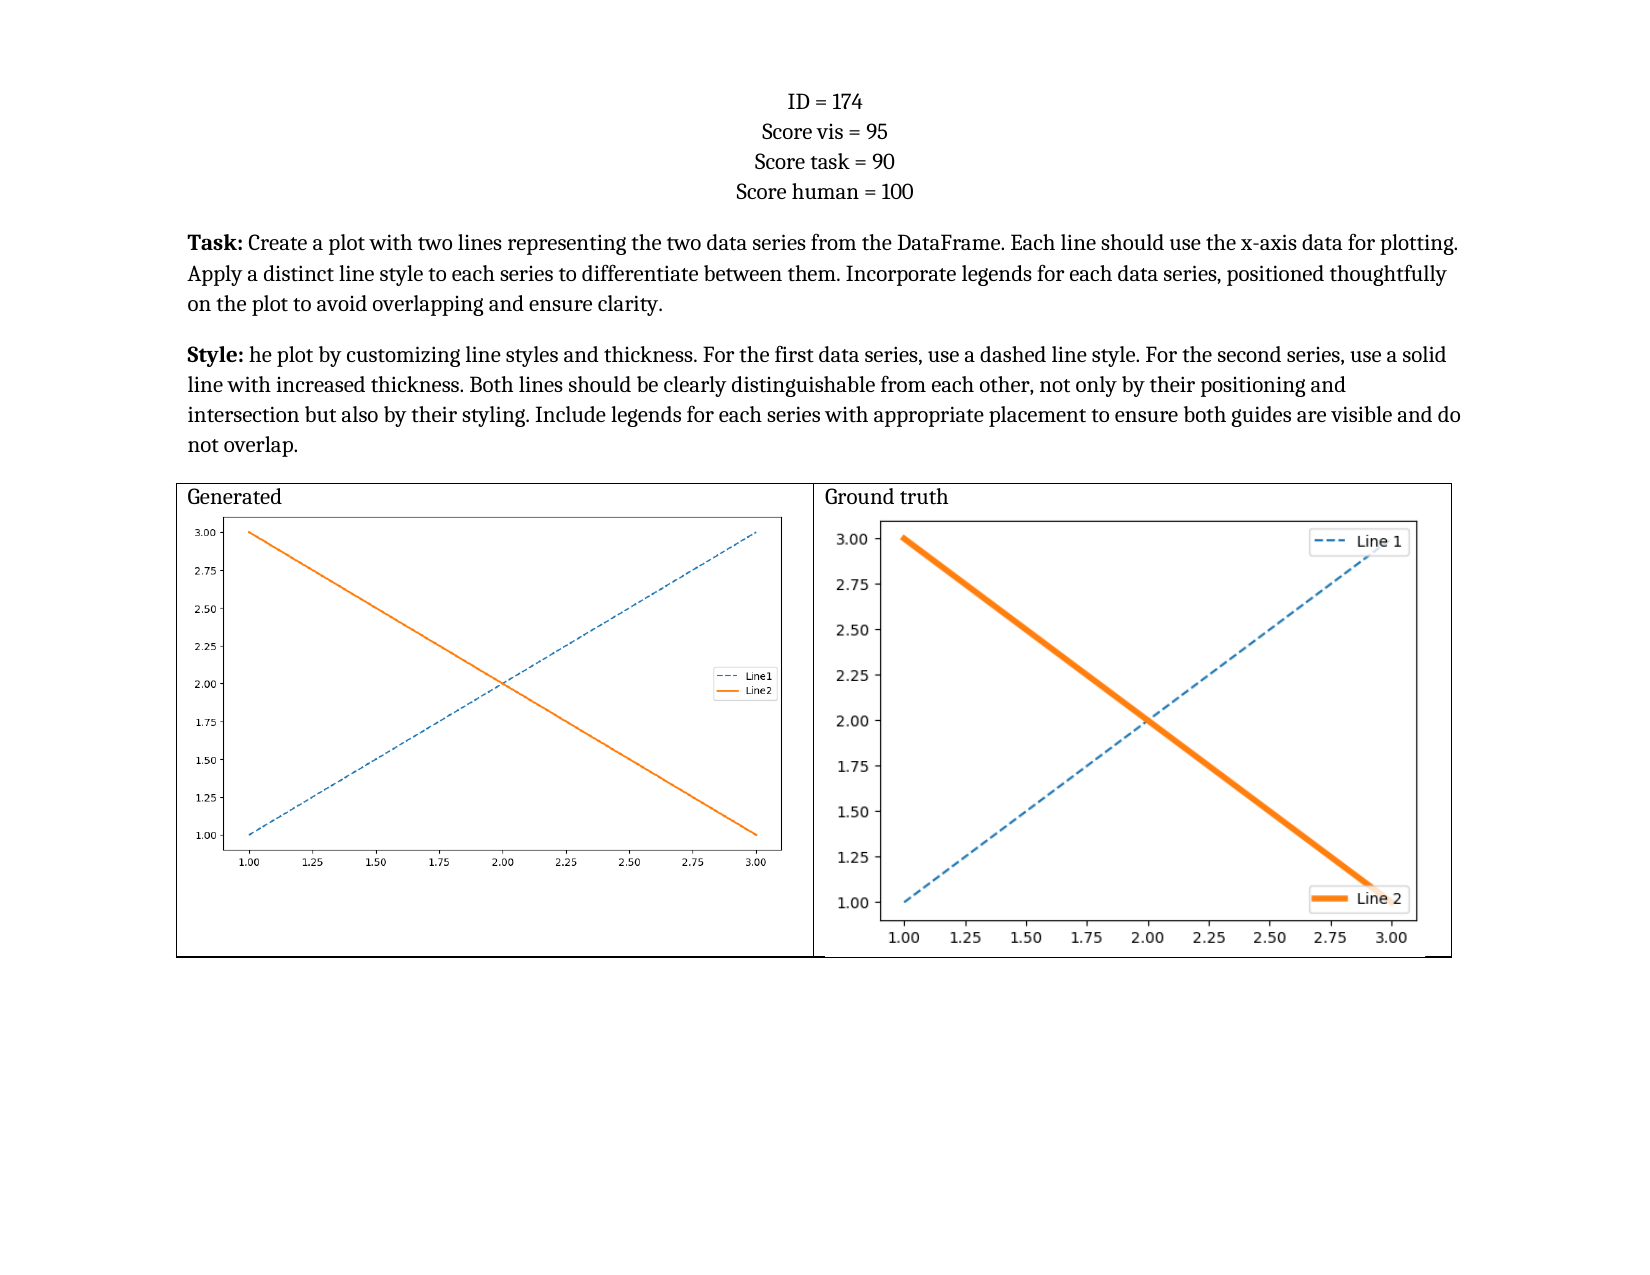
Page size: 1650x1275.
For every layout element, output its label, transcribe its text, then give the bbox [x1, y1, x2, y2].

text Style: he plot by customizing line styles and thickness. For the first data series, use a dashed line style. For the second series, use a solid line with increased thickness. Both lines should be clearly distinguishable from each other, not only by their positioning and intersection but also by their styling. Include legends for each series with appropriate placement to ensure both guides are visible and do not overlap. [187, 342, 1462, 459]
picture [187, 510, 788, 874]
picture [825, 510, 1425, 957]
table_header Generated [177, 484, 813, 956]
text ID = 174 Score vis = 95 Score task = 90 Score human = 100 [187, 88, 1462, 206]
text Task: Create a plot with two lines representing the two data series from the DataFrame. Each line should use the x-axis data for plotting. Apply a distinct line style to each series to differentiate between them. Incorporate legends for each data series, positioned thoughtfully on the plot to avoid overlapping and ensure clarity. [187, 230, 1462, 317]
table_header Ground truth [814, 484, 1451, 956]
